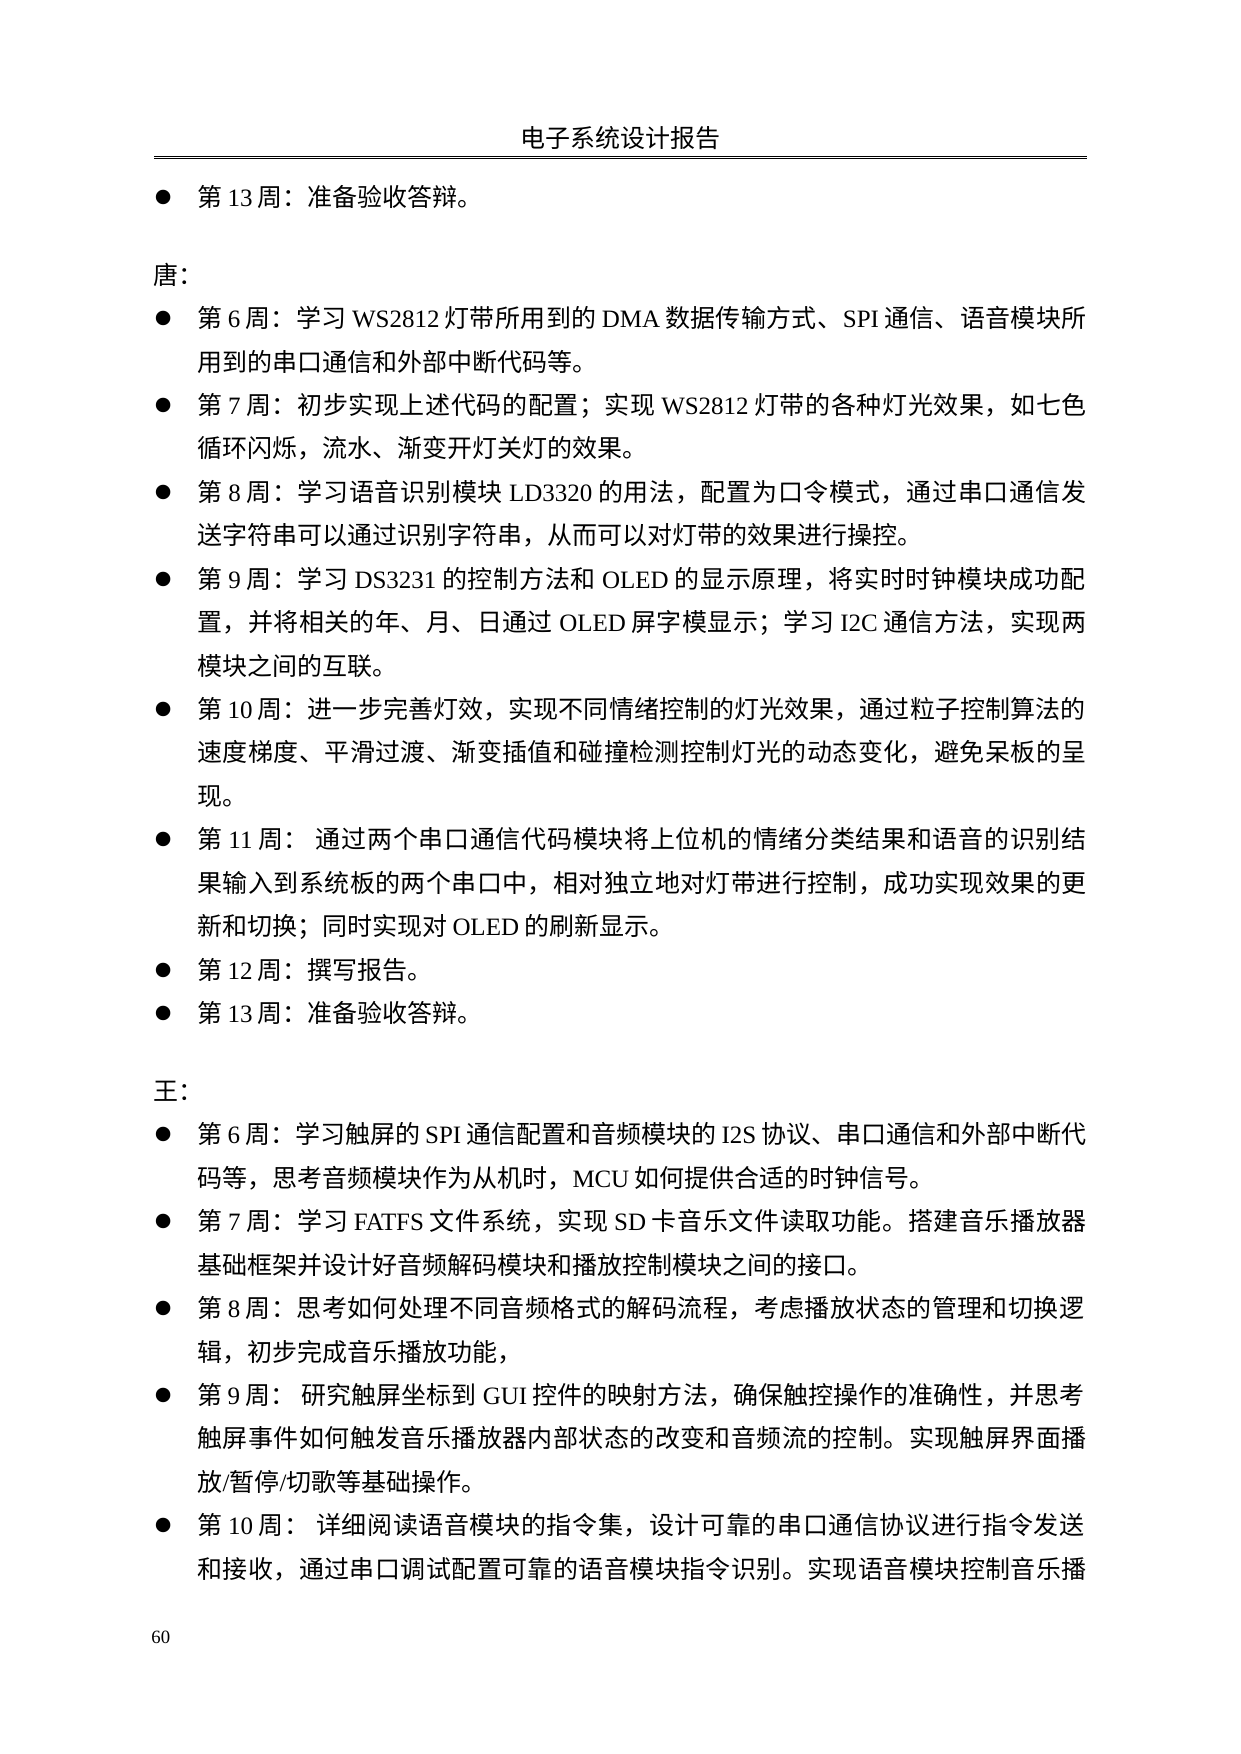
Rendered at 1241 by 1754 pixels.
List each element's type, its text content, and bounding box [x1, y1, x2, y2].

list 第12周：撰写报告。 [153, 950, 1087, 986]
list 第7周：学习FATFS文件系统，实现SD卡音乐文件读取功能。搭建音乐播放器基础框架并设计好音频解码模块和播放控制模块之间的接口。 [153, 1202, 1087, 1281]
list 第13周：准备验收答辩。 [153, 993, 1087, 1030]
list 第9周： 研究触屏坐标到GUI控件的映射方法，确保触控操作的准确性，并思考触屏事件如何触发音乐播放器内部状态的改变和音频流的控制。实现触屏界面播放/暂停/切歌等基础操作。 [153, 1376, 1087, 1499]
list 第10周：进一步完善灯效，实现不同情绪控制的灯光效果，通过粒子控制算法的速度梯度、平滑过渡、渐变插值和碰撞检测控制灯光的动态变化，避免呆板的呈现。 [153, 689, 1087, 813]
list 第9周：学习DS3231的控制方法和OLED的显示原理，将实时时钟模块成功配置，并将相关的年、月、日通过OLED屏字模显示；学习I2C通信方法，实现两模块之间的互联。 [153, 559, 1087, 682]
list 第7周：初步实现上述代码的配置；实现WS2812灯带的各种灯光效果，如七色循环闪烁，流水、渐变开灯关灯的效果。 [153, 385, 1087, 465]
text 王： [153, 1071, 1087, 1108]
list 第11周： 通过两个串口通信代码模块将上位机的情绪分类结果和语音的识别结果输入到系统板的两个串口中，相对独立地对灯带进行控制，成功实现效果的更新和切换；同时实现对OLED的刷新显示。 [153, 820, 1087, 943]
list 第6周：学习触屏的SPI通信配置和音频模块的I2S协议、串口通信和外部中断代码等，思考音频模块作为从机时，MCU如何提供合适的时钟信号。 [153, 1115, 1087, 1194]
list 第13周：准备验收答辩。 [153, 177, 1087, 213]
list 第8周：思考如何处理不同音频格式的解码流程，考虑播放状态的管理和切换逻辑，初步完成音乐播放功能， [153, 1289, 1087, 1368]
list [153, 1506, 1087, 1586]
text 唐： [153, 255, 1087, 291]
list 第8周：学习语音识别模块LD3320的用法，配置为口令模式，通过串口通信发送字符串可以通过识别字符串，从而可以对灯带的效果进行操控。 [153, 472, 1087, 552]
list 第6周：学习WS2812灯带所用到的DMA数据传输方式、SPI通信、语音模块所用到的串口通信和外部中断代码等。 [153, 298, 1087, 378]
